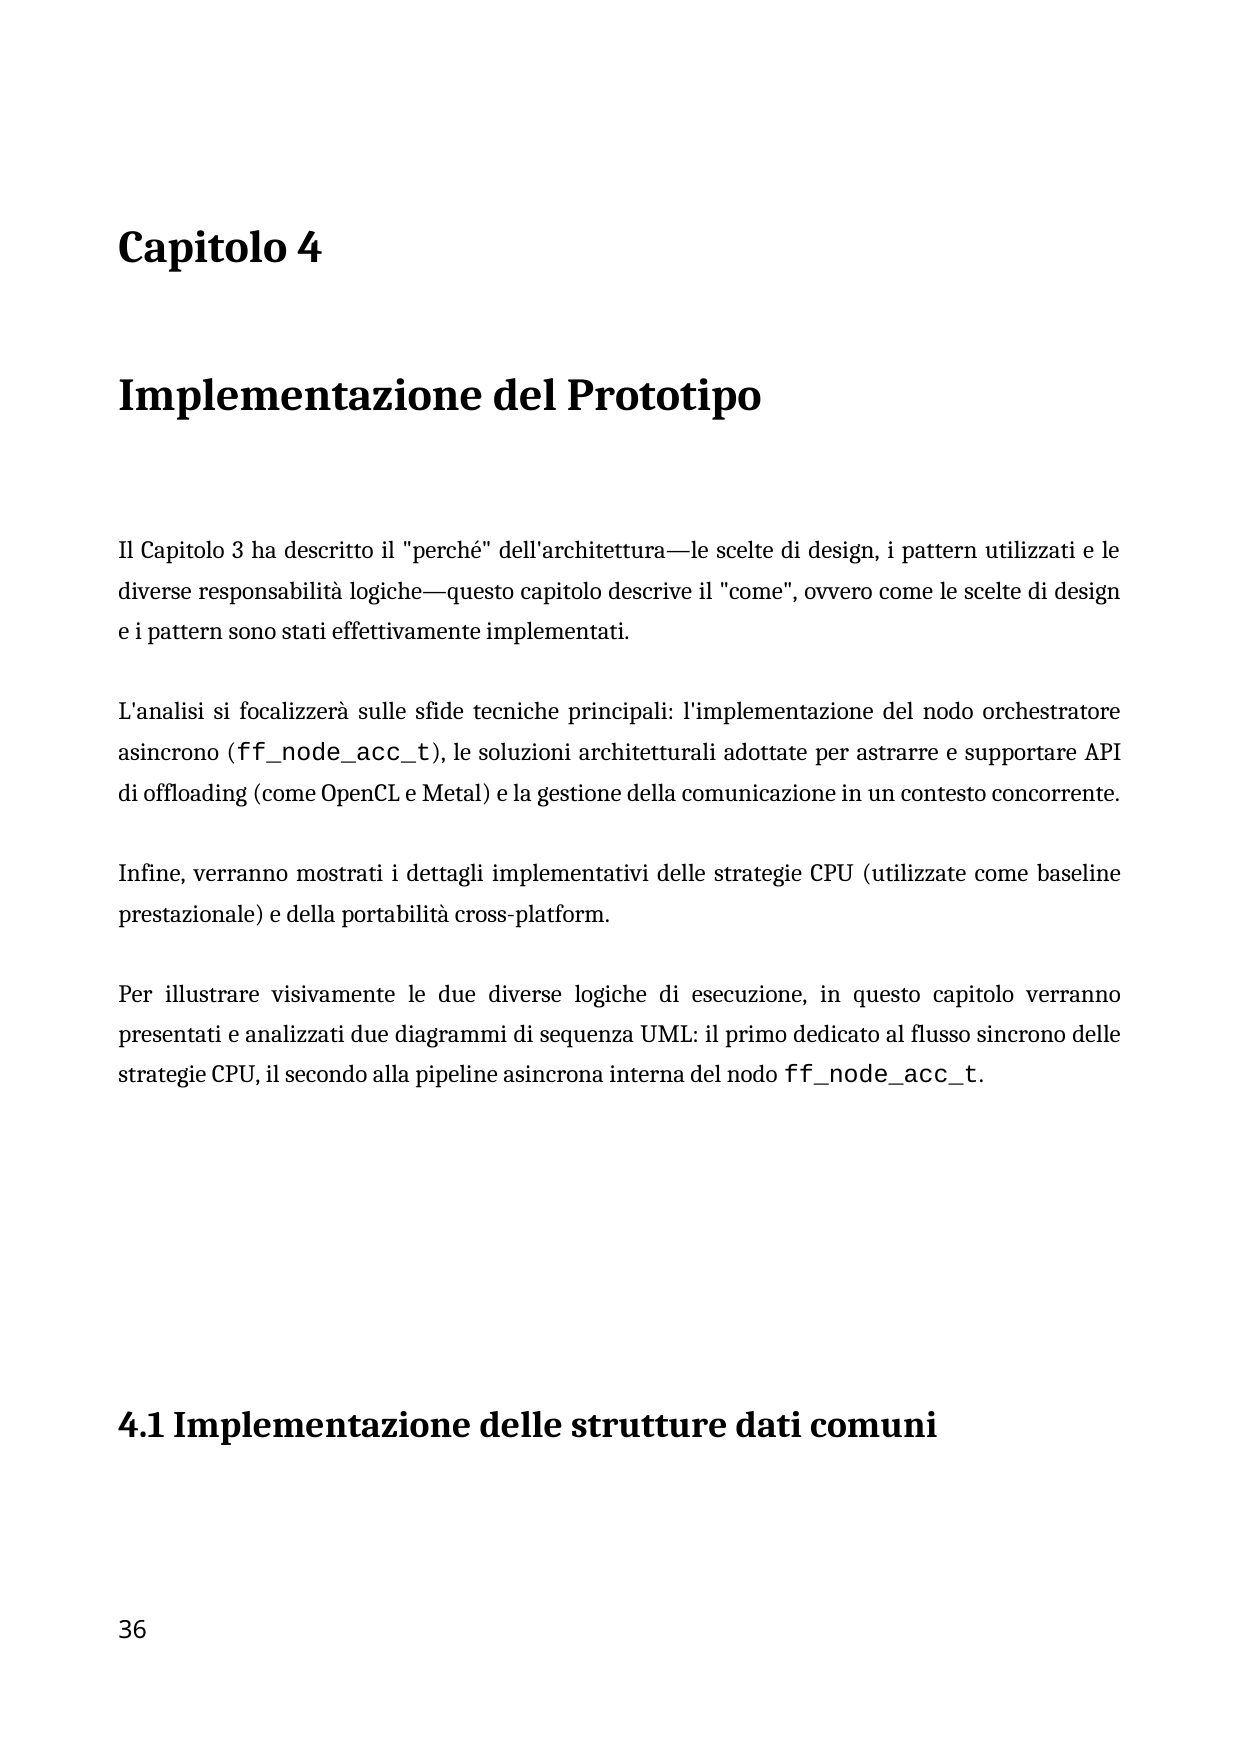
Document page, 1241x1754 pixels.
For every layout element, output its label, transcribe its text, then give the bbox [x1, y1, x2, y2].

text Per illustrare visivamente le due diverse logiche di esecuzione, in questo capitolo verranno presentati e analizzati due diagrammi di sequenza UML: il primo dedicato al flusso sincrono delle strategie CPU, il secondo alla pipeline asincrona interna del nodo ff_node_acc_t. [118, 980, 1122, 1090]
text L'analisi si focalizzerà sulle sfide tecniche principali: l'implementazione del nodo orchestratore asincrono (ff_node_acc_t), le soluzioni architetturali adottate per astrarre e supportare API di offloading (come OpenCL e Metal) e la gestione della comunicazione in un contesto concorrente. [118, 697, 1122, 808]
text Il Capitolo 3 ha descritto il "perché" dell'architettura—le scelte di design, i pattern utilizzati e le diverse responsabilità logiche—questo capitolo descrive il "come", ovvero come le scelte di design e i pattern sono stati effettivamente implementati. [118, 536, 1122, 646]
text Implementazione del Prototipo [118, 369, 1122, 422]
text Capitolo 4 [118, 221, 1122, 274]
text 4.1 Implementazione delle strutture dati comuni [118, 1404, 1122, 1447]
text Infine, verranno mostrati i dettagli implementativi delle strategie CPU (utilizzate come baseline prestazionale) e della portabilità cross-platform. [118, 859, 1122, 928]
